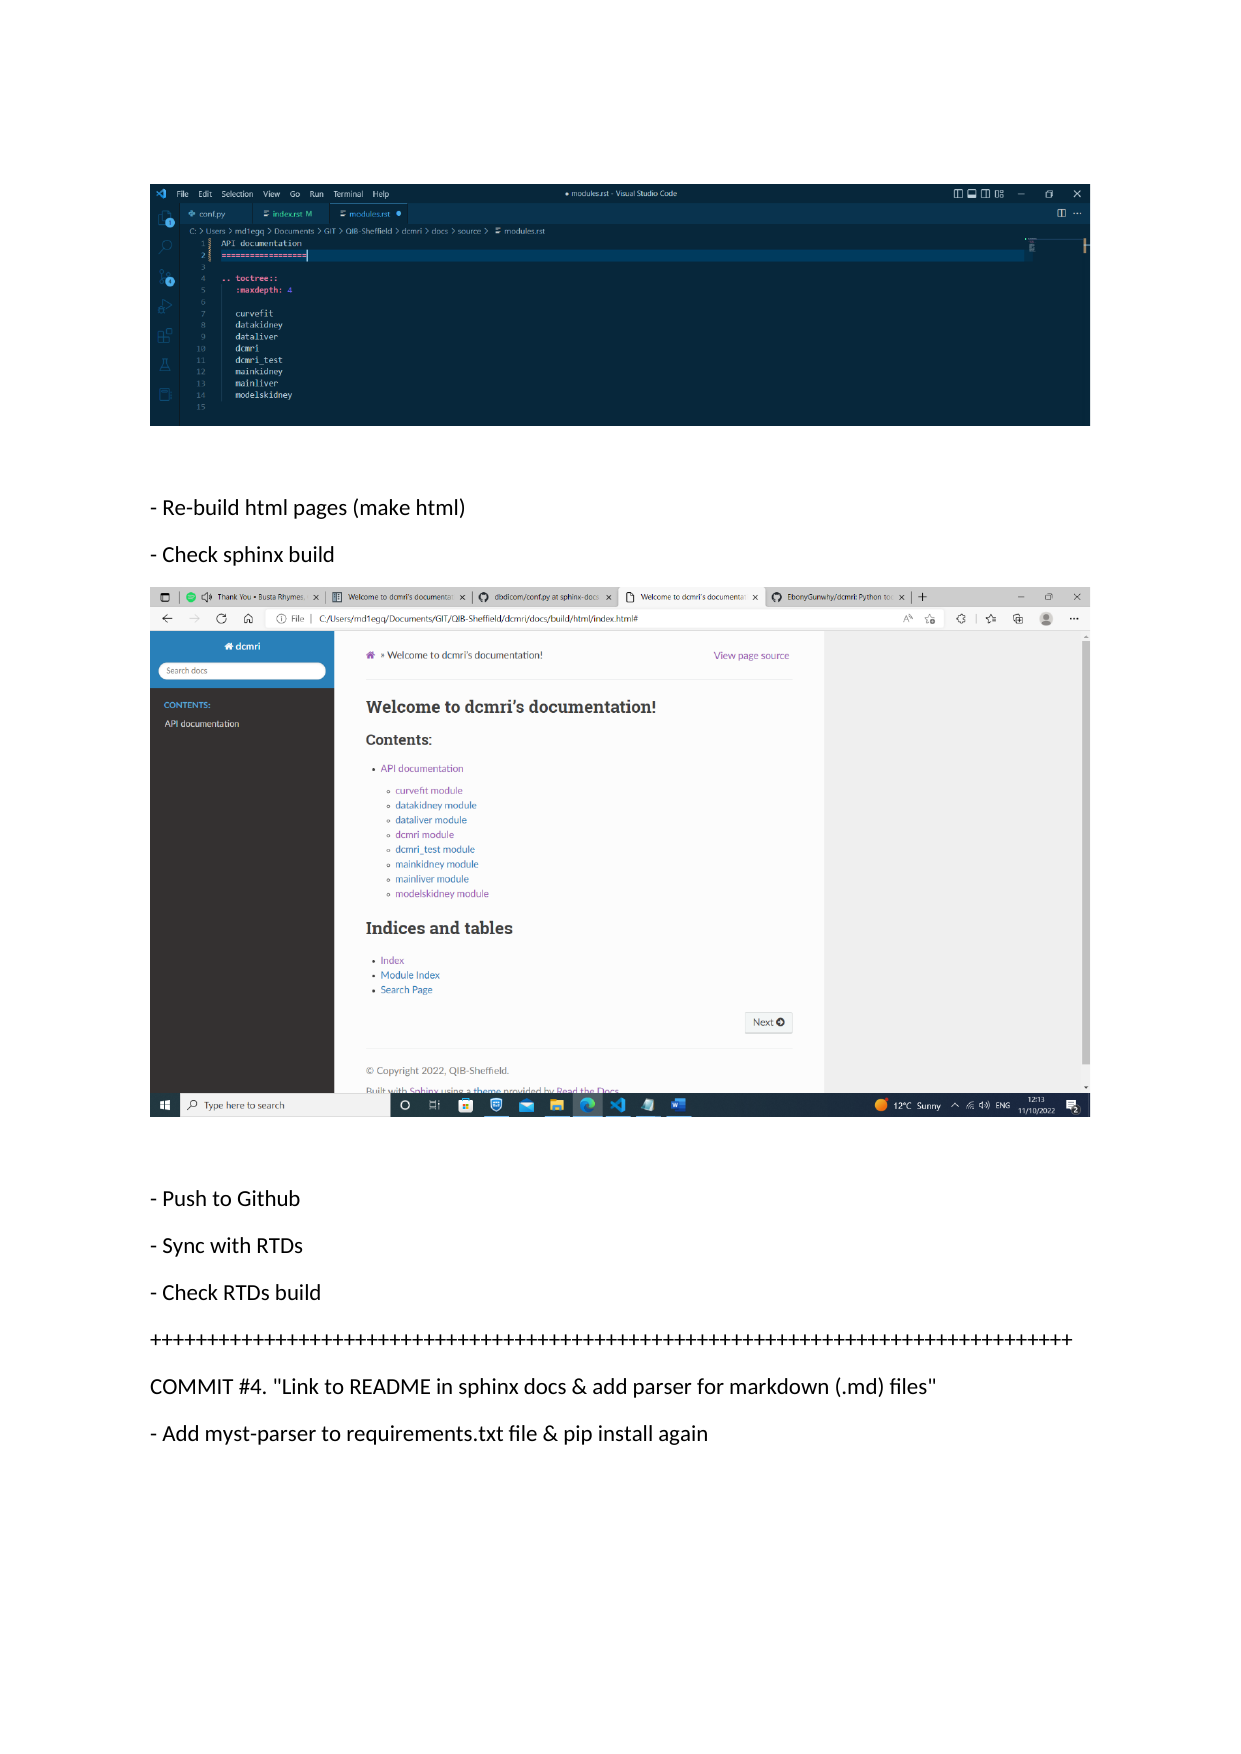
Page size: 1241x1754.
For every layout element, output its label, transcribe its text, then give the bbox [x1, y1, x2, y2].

text +++++++++++++++++++++++++++++++++++++++++++++++++++++++++++++++++++++++++++++++++ [150, 1325, 1090, 1353]
text - Add myst-parser to requirements.txt file & pip install again [150, 1419, 1090, 1447]
text - Check RTDs build [150, 1278, 1090, 1306]
text - Push to Github [150, 1184, 1090, 1212]
picture [150, 184, 1091, 426]
text - Re-build html pages (make html) [150, 493, 1090, 521]
text - Check sphinx build [150, 540, 1090, 568]
text - Sync with RTDs [150, 1231, 1090, 1259]
text COMMIT #4. "Link to README in sphinx docs & add parser for markdown (.md) files" [150, 1372, 1090, 1400]
picture [150, 587, 1091, 1117]
